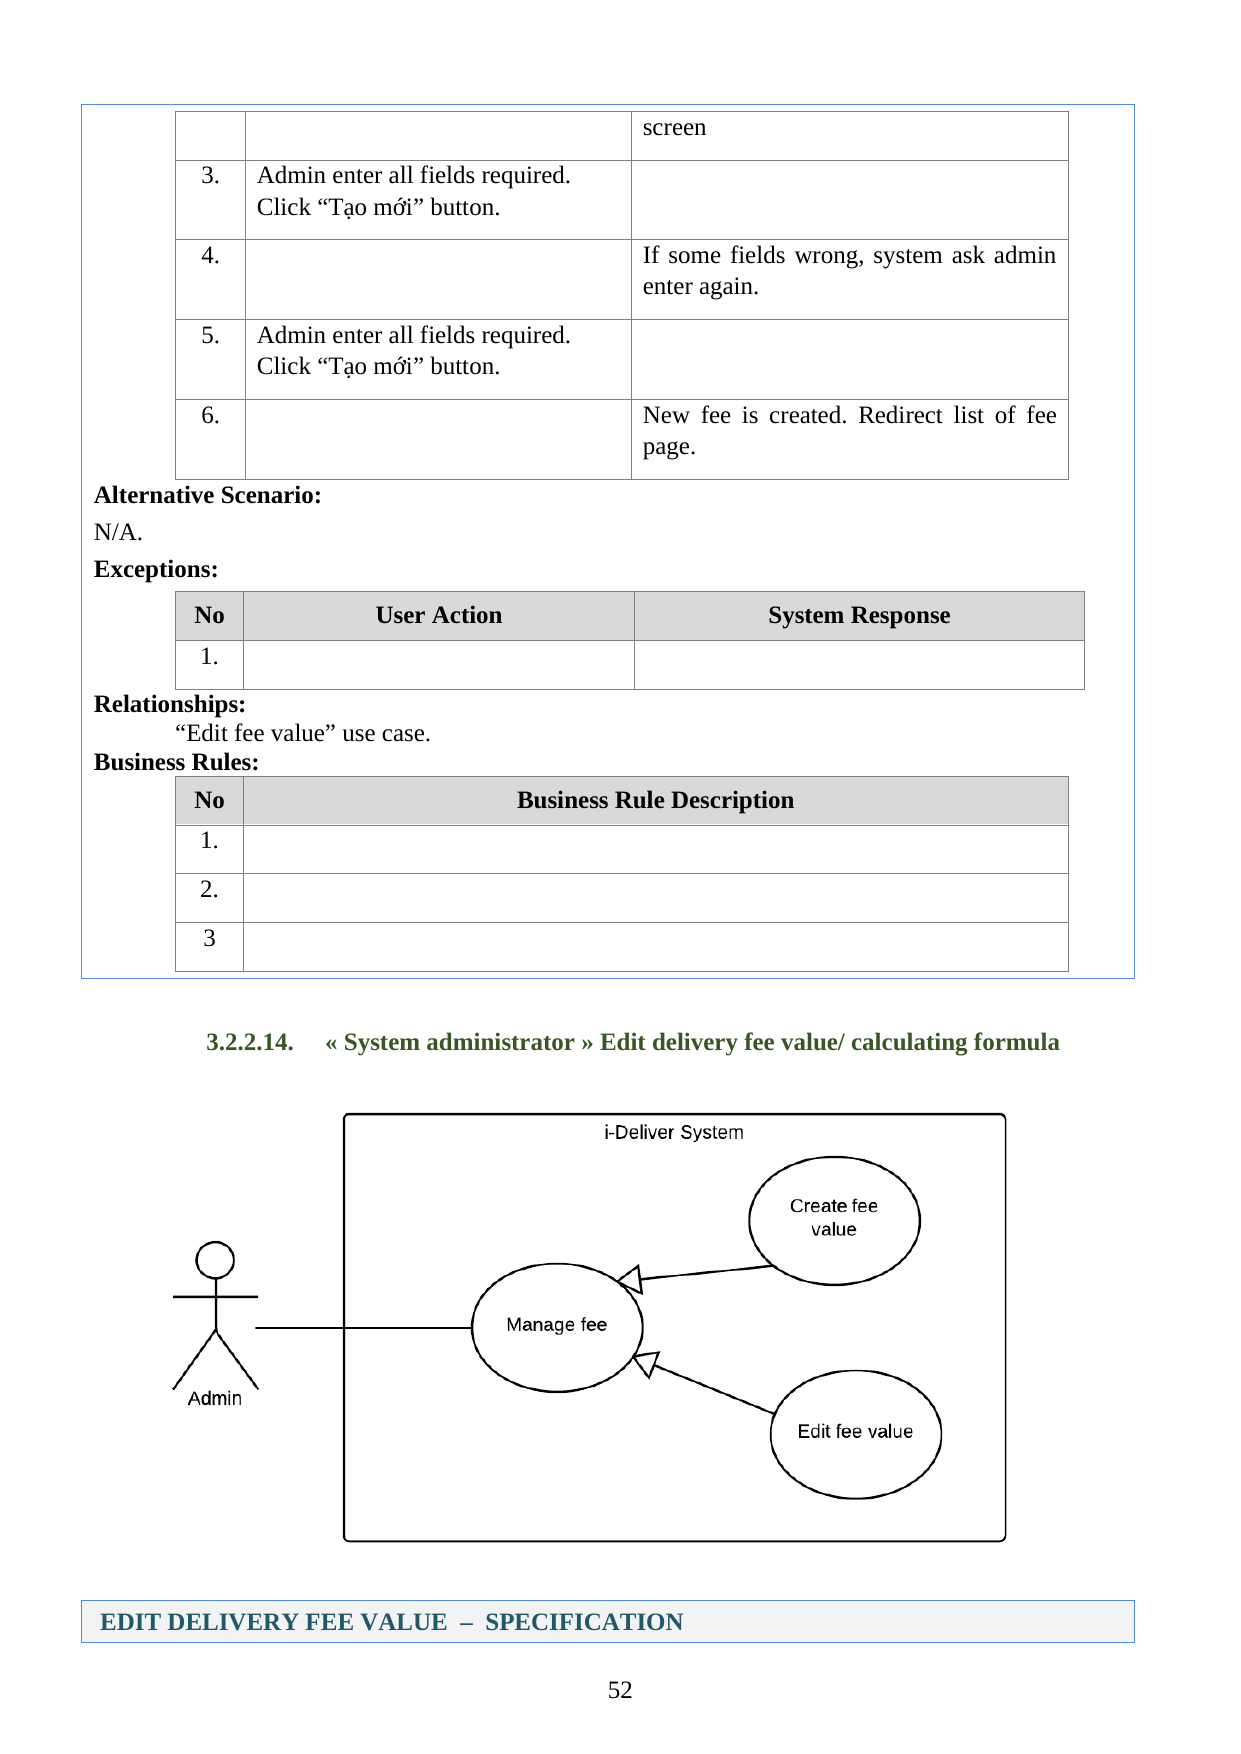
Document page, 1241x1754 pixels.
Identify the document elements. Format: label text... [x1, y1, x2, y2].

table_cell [82, 105, 1134, 978]
subtitle « System administrator » Edit delivery fee value/ calculating formula [206, 1027, 1146, 1056]
picture [112, 1070, 1128, 1582]
table_header EDIT DELIVERY FEE VALUE – SPECIFICATION [82, 1601, 1134, 1642]
